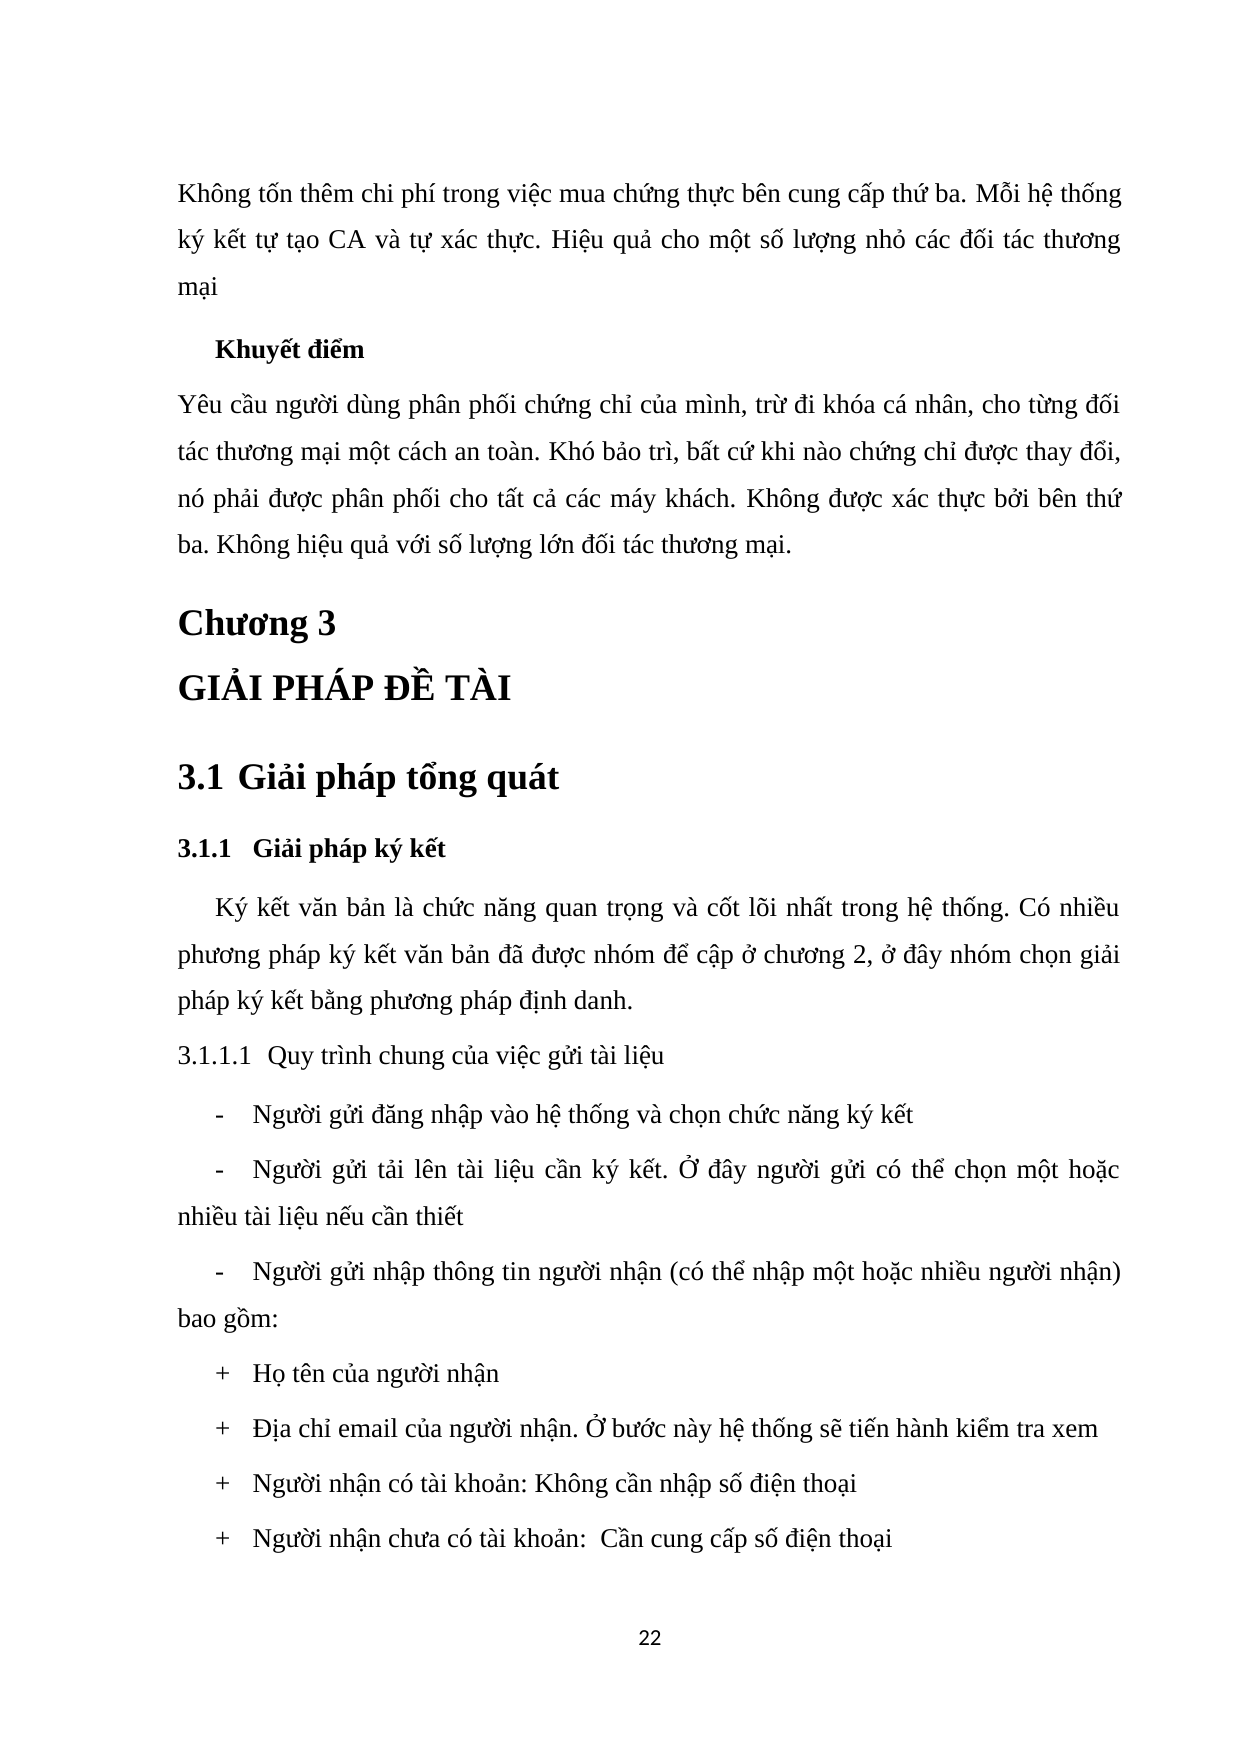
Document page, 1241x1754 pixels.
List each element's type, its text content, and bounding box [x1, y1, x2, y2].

subtitle Giải pháp tổng quát [177, 755, 1122, 798]
subtitle Giải pháp ký kết [177, 832, 1122, 863]
text Ký kết văn bản là chức năng quan trọng và cốt lõi nhất trong hệ thống. Có nhiều phương pháp ký kết văn bản đã được nhóm để cập ở chương 2, ở đây nhóm chọn giải pháp ký kết bằng phương pháp định danh. [177, 891, 1122, 1016]
text - Người gửi tải lên tài liệu cần ký kết. Ở đây người gửi có thể chọn một hoặc nhiều tài liệu nếu cần thiết [177, 1153, 1122, 1231]
subtitle GIẢI PHÁP ĐỀ TÀI [177, 600, 1122, 708]
text + Người nhận chưa có tài khoản: Cần cung cấp số điện thoại [177, 1522, 1122, 1553]
text Khuyết điểm [177, 334, 1122, 365]
subtitle Quy trình chung của việc gửi tài liệu [177, 1039, 1122, 1071]
text - Người gửi nhập thông tin người nhận (có thể nhập một hoặc nhiều người nhận) bao gồm: [177, 1255, 1122, 1333]
text + Họ tên của người nhận [177, 1357, 1122, 1388]
text Yêu cầu người dùng phân phối chứng chỉ của mình, trừ đi khóa cá nhân, cho từng đối tác thương mại một cách an toàn. Khó bảo trì, bất cứ khi nào chứng chỉ được thay đổi, nó phải được phân phối cho tất cả các máy khách. Không được xác thực bởi bên thứ ba. Không hiệu quả với số lượng lớn đối tác thương mại. [177, 389, 1122, 560]
text + Người nhận có tài khoản: Không cần nhập số điện thoại [177, 1467, 1122, 1498]
text Không tốn thêm chi phí trong việc mua chứng thực bên cung cấp thứ ba. Mỗi hệ thống ký kết tự tạo CA và tự xác thực. Hiệu quả cho một số lượng nhỏ các đối tác thương mại [177, 177, 1122, 301]
text - Người gửi đăng nhập vào hệ thống và chọn chức năng ký kết [177, 1098, 1122, 1130]
text + Địa chỉ email của người nhận. Ở bước này hệ thống sẽ tiến hành kiểm tra xem [177, 1412, 1122, 1443]
